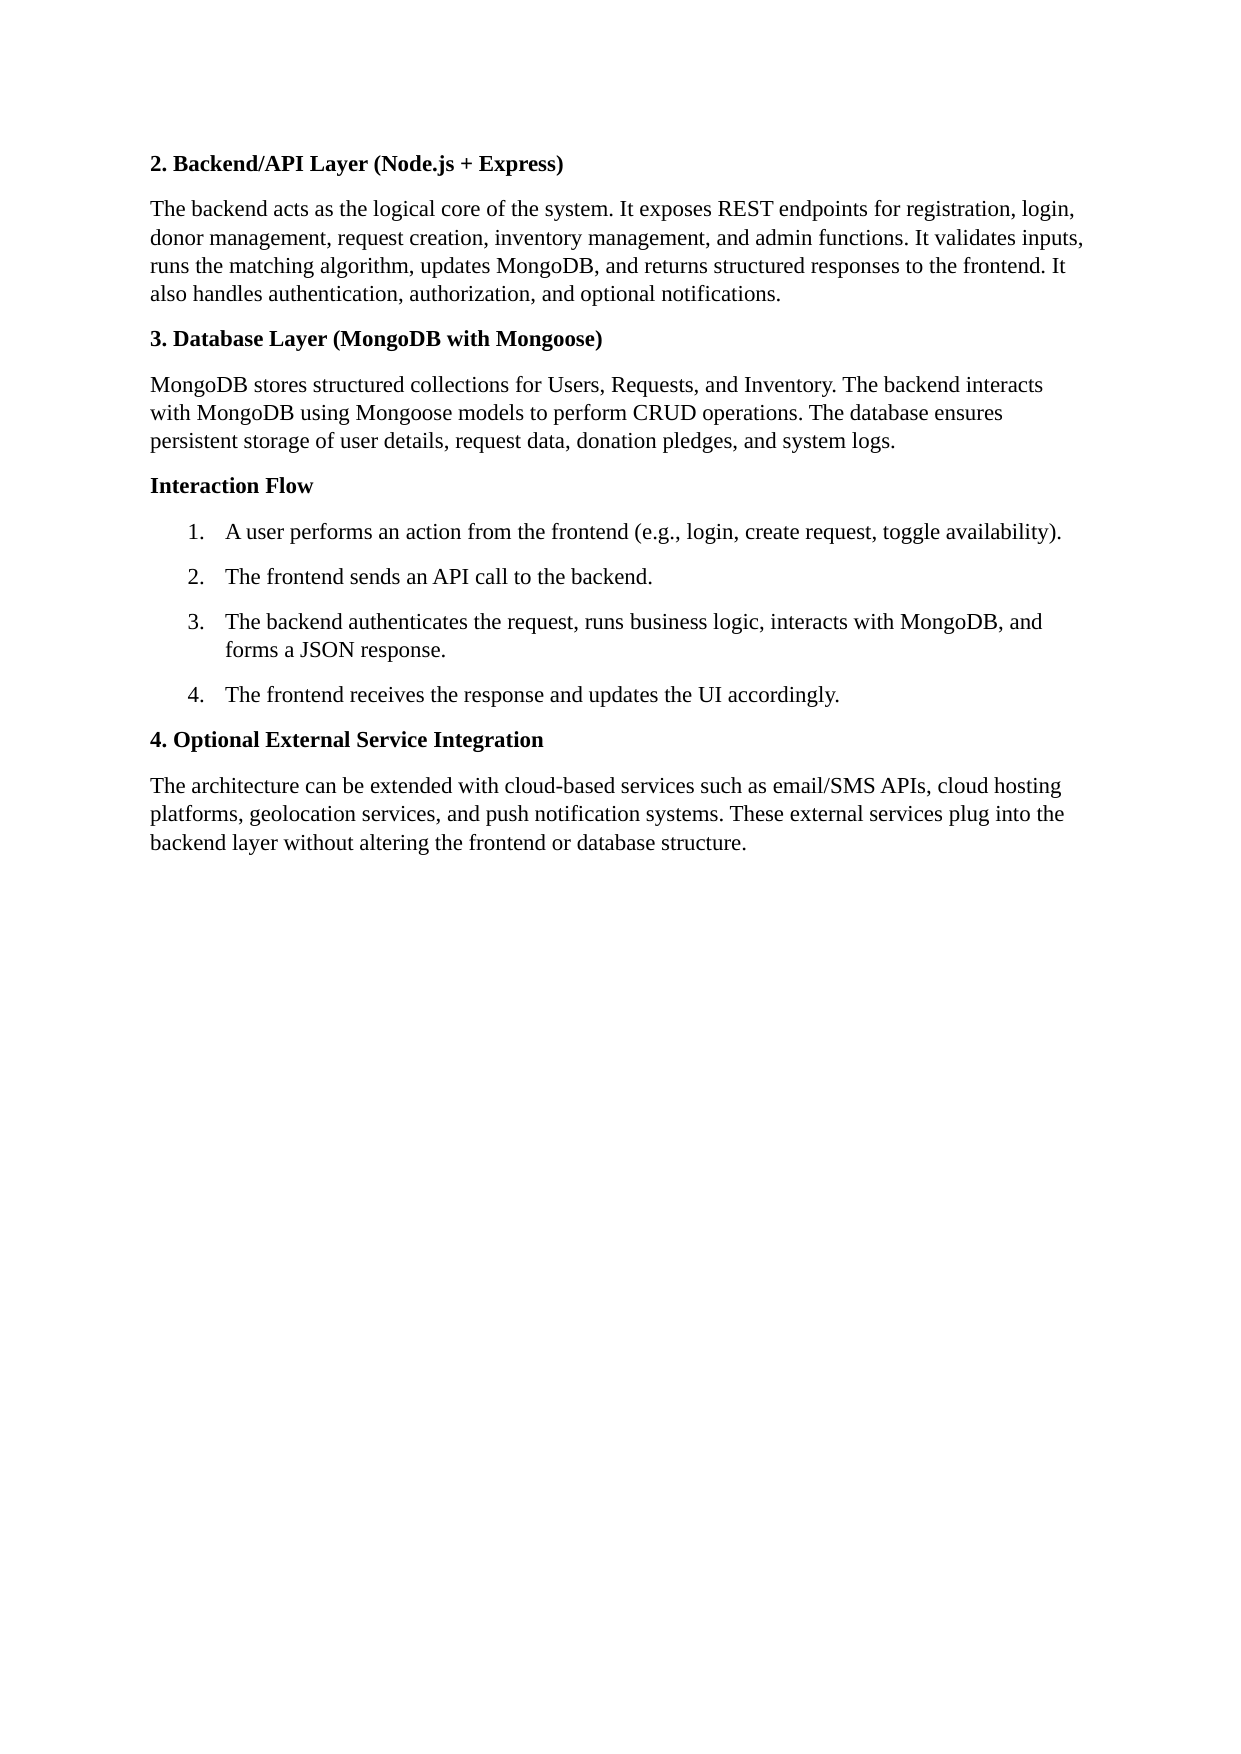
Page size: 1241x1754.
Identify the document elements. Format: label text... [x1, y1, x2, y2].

text MongoDB stores structured collections for Users, Requests, and Inventory. The backend interacts with MongoDB using Mongoose models to perform CRUD operations. The database ensures persistent storage of user details, request data, donation pledges, and system logs. [150, 371, 1090, 454]
text Interaction Flow [150, 473, 1090, 499]
text The backend acts as the logical core of the system. It exposes REST endpoints for registration, login, donor management, request creation, inventory management, and admin functions. It validates inputs, runs the matching algorithm, updates MongoDB, and returns structured responses to the frontend. It also handles authentication, authorization, and optional notifications. [150, 195, 1090, 307]
text 2. Backend/API Layer (Node.js + Express) [150, 150, 1090, 176]
list The frontend sends an API call to the backend. [187, 563, 1090, 589]
text 4. Optional External Service Integration [150, 727, 1090, 753]
list The backend authenticates the request, runs business logic, interacts with MongoDB, and forms a JSON response. [187, 608, 1090, 663]
list A user performs an action from the frontend (e.g., login, create request, toggle availability). [187, 518, 1090, 544]
text The architecture can be extended with cloud-based services such as email/SMS APIs, cloud hosting platforms, geolocation services, and push notification systems. These external services plug into the backend layer without altering the frontend or database structure. [150, 772, 1090, 855]
text 3. Database Layer (MongoDB with Mongoose) [150, 326, 1090, 352]
list The frontend receives the response and updates the UI accordingly. [187, 681, 1090, 708]
